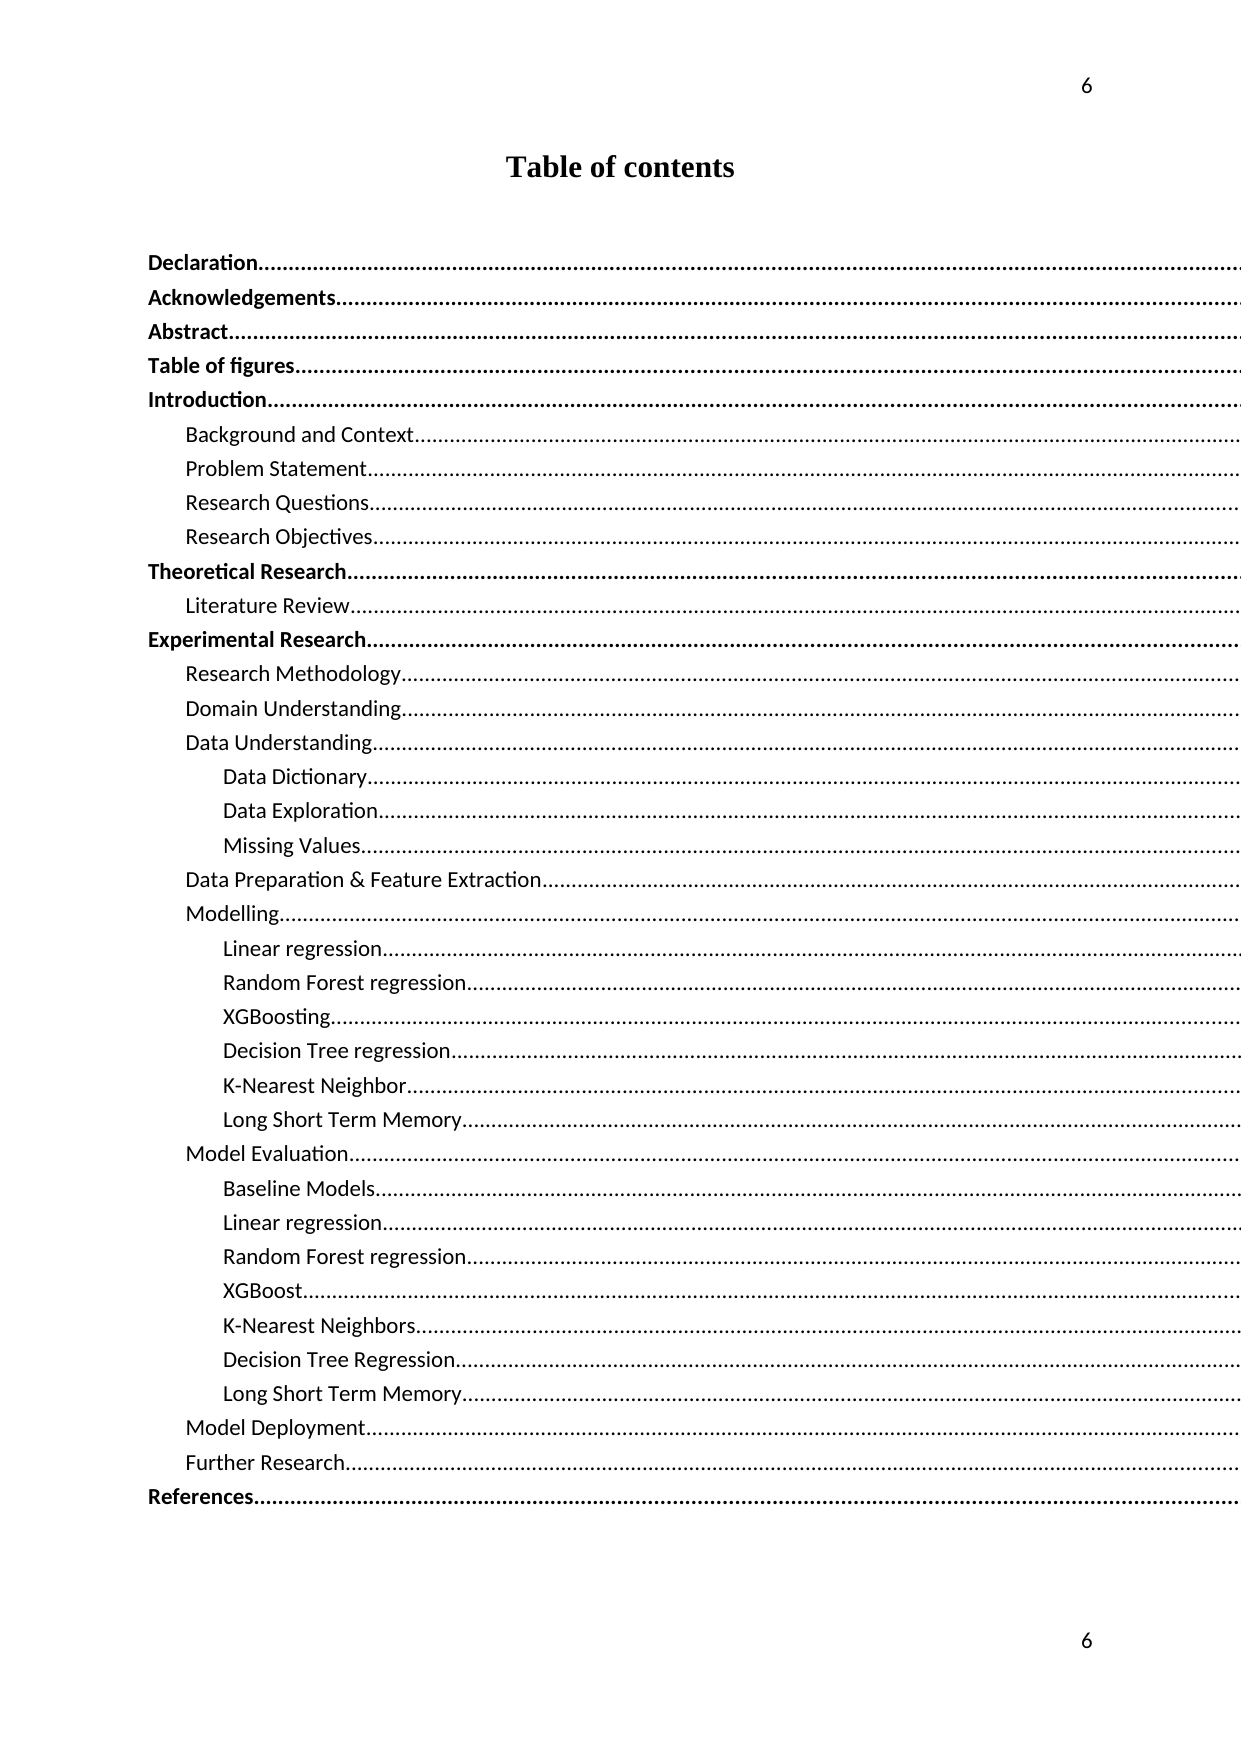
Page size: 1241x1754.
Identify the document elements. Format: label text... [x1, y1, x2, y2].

text Table of contents [148, 148, 1092, 184]
